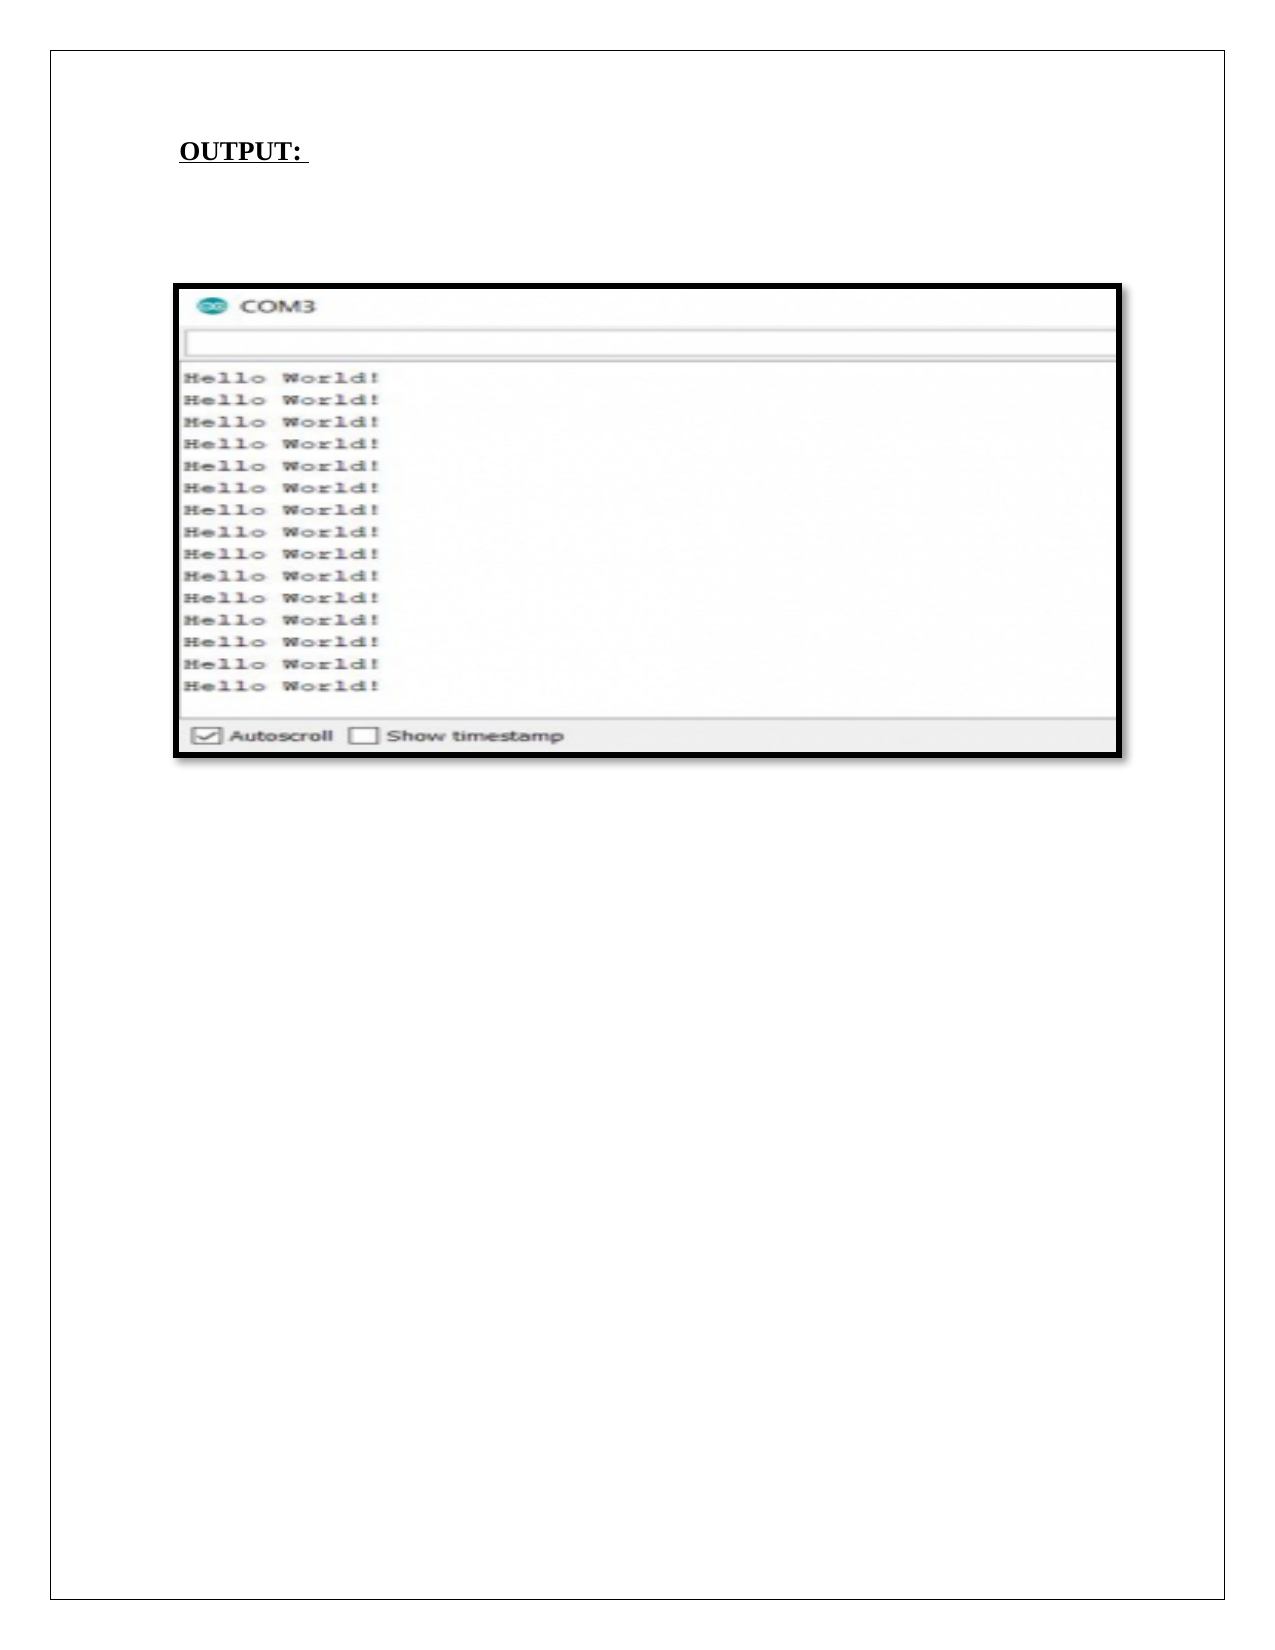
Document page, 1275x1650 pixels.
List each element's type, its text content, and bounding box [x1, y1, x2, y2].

subtitle OUTPUT: [179, 133, 1122, 166]
picture [179, 289, 1116, 752]
